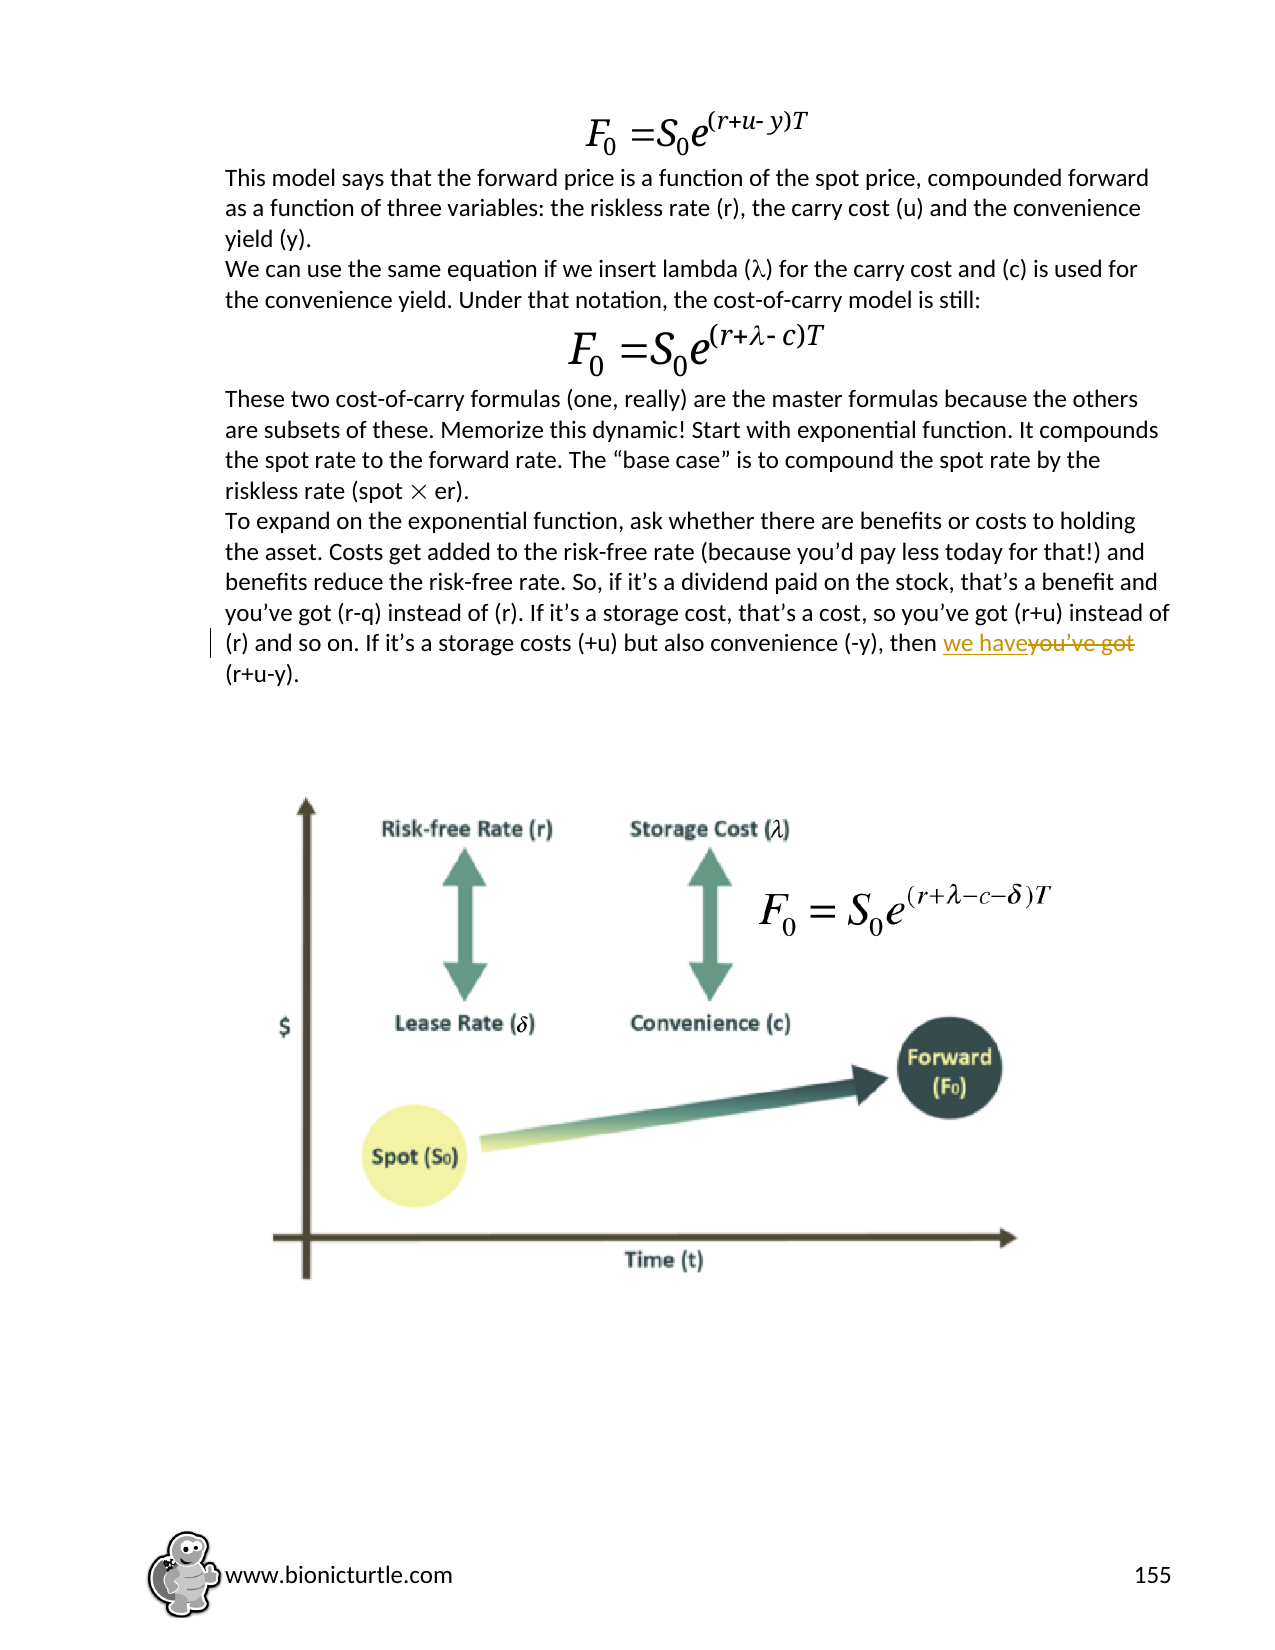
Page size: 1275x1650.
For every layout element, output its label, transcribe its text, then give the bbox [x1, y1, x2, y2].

picture [225, 740, 1054, 1322]
text To expand on the exponential function, ask whether there are benefits or costs to holding the asset. Costs get added to the risk-free rate (because you’d pay less today for that!) and benefits reduce the risk-free rate. So, if it’s a dividend paid on the stock, that’s a benefit and you’ve got (r-q) instead of (r). If it’s a storage cost, that’s a cost, so you’ve got (r+u) instead of (r) and so on. If it’s a storage costs (+u) but also convenience (-y), then (r+u-y). [225, 506, 1172, 689]
text This model says that the forward price is a function of the spot price, compounded forward as a function of three variables: the riskless rate (r), the carry cost (u) and the convenience yield (y). [225, 162, 1172, 253]
text These two cost-of-carry formulas (one, really) are the master formulas because the others are subsets of these. Memorize this dynamic! Start with exponential function. It compounds the spot rate to the forward rate. The “base case” is to compound the spot rate by the riskless rate (spot er). [225, 383, 1172, 506]
text We can use the same equation if we insert lambda () for the carry cost and (c) is used for the convenience yield. Under that notation, the cost-of-carry model is still: [225, 253, 1172, 314]
